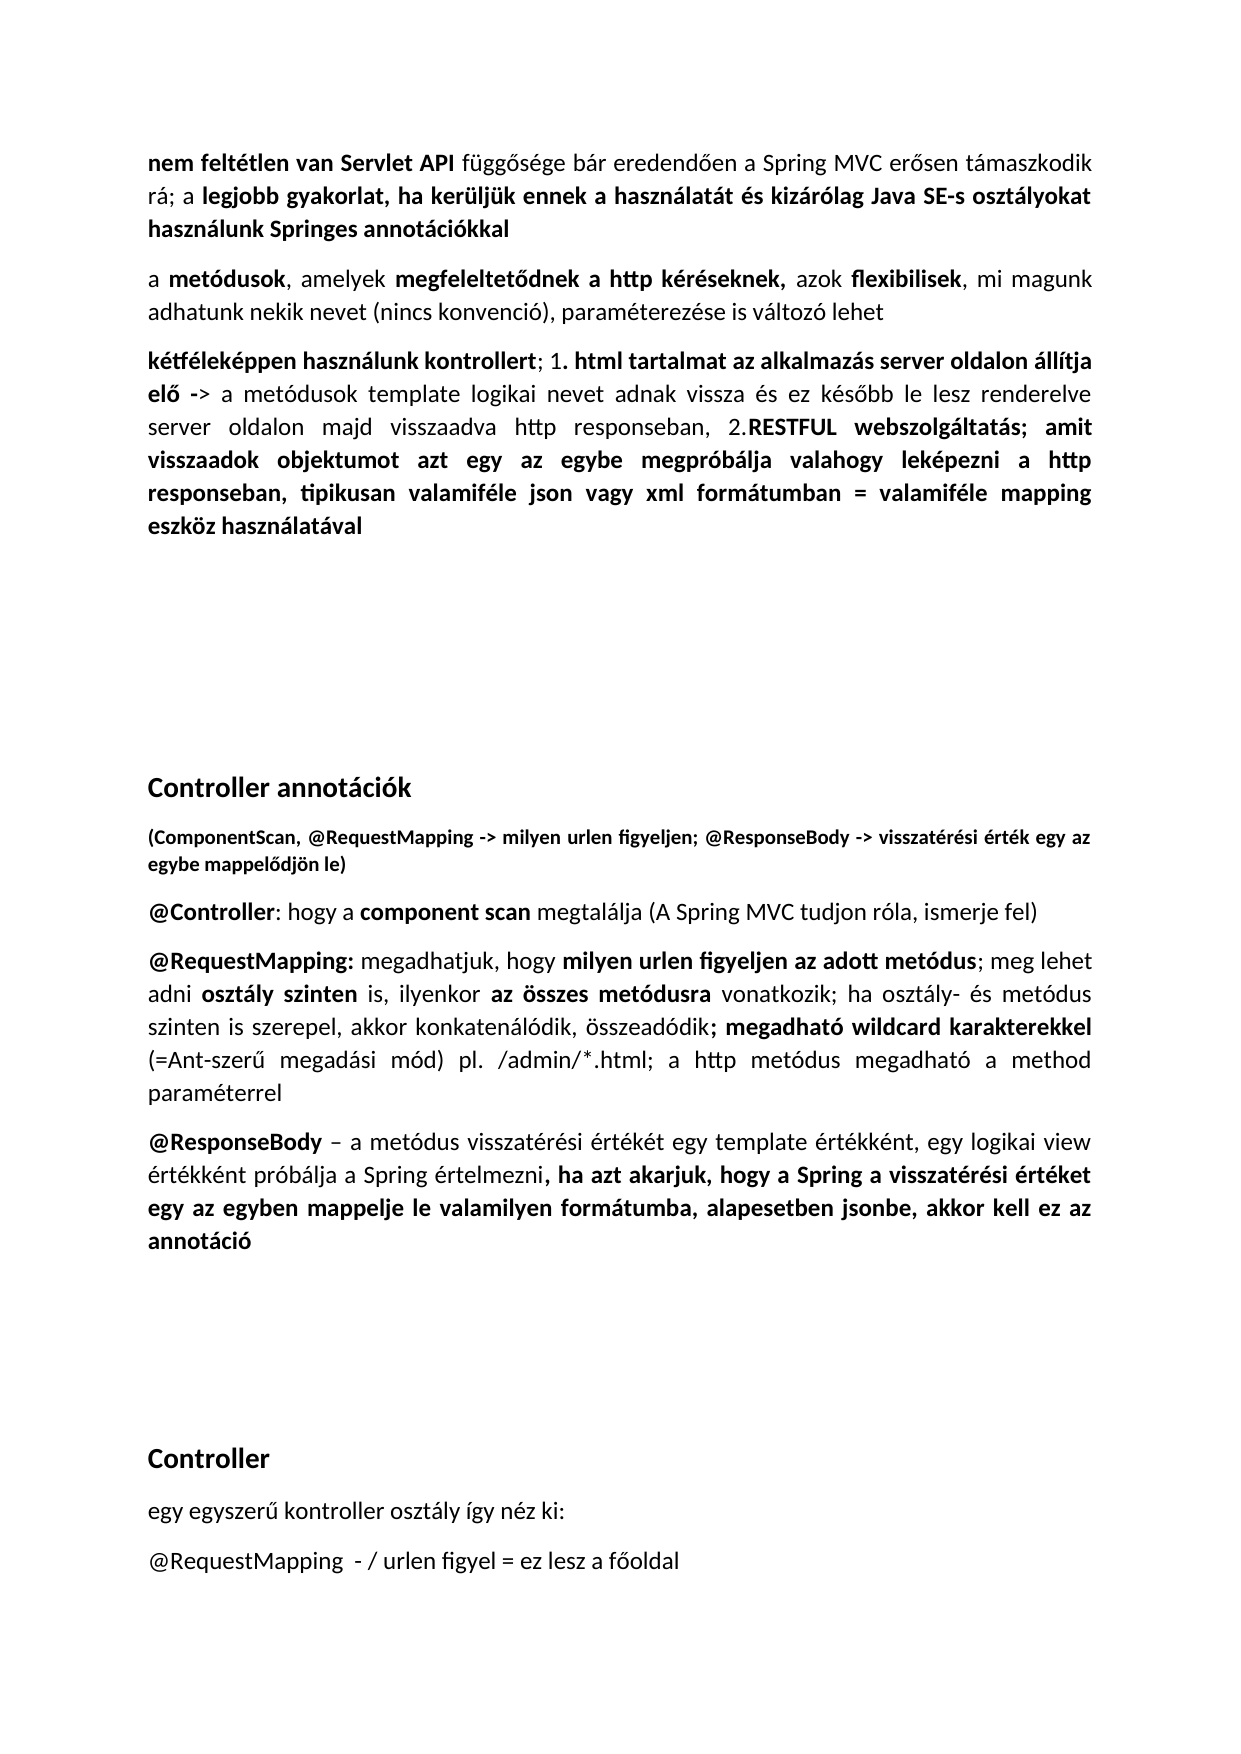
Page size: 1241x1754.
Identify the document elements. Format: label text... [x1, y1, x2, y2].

text egy egyszerű kontroller osztály így néz ki: [148, 1495, 1093, 1526]
text (ComponentScan, @RequestMapping -> milyen urlen figyeljen; @ResponseBody -> visszatérési érték egy az egybe mappelődjön le) [148, 824, 1093, 877]
text Controller [148, 1440, 1093, 1476]
text @RequestMapping: megadhatjuk, hogy milyen urlen figyeljen az adott metódus; meg lehet adni osztály szinten is, ilyenkor az összes metódusra vonatkozik; ha osztály- és metódus szinten is szerepel, akkor konkatenálódik, összeadódik; megadható wildcard karakterekkel (=Ant-szerű megadási mód) pl. /admin/*.html; a http metódus megadható a method paraméterrel [148, 945, 1093, 1107]
text kétféleképpen használunk kontrollert; 1. html tartalmat az alkalmazás server oldalon állítja elő -> a metódusok template logikai nevet adnak vissza és ez később le lesz renderelve server oldalon majd visszaadva http responseban, 2.RESTFUL webszolgáltatás; amit visszaadok objektumot azt egy az egybe megpróbálja valahogy leképezni a http responseban, tipikusan valamiféle json vagy xml formátumban = valamiféle mapping eszköz használatával [148, 346, 1093, 541]
text @RequestMapping - / urlen figyel = ez lesz a főoldal [148, 1545, 1093, 1575]
text a metódusok, amelyek megfeleltetődnek a http kéréseknek, azok flexibilisek, mi magunk adhatunk nekik nevet (nincs konvenció), paraméterezése is változó lehet [148, 263, 1093, 326]
text nem feltétlen van Servlet API függősége bár eredendően a Spring MVC erősen támaszkodik rá; a legjobb gyakorlat, ha kerüljük ennek a használatát és kizárólag Java SE-s osztályokat használunk Springes annotációkkal [148, 148, 1093, 244]
text Controller annotációk [148, 769, 1093, 805]
text @ResponseBody – a metódus visszatérési értékét egy template értékként, egy logikai view értékként próbálja a Spring értelmezni, ha azt akarjuk, hogy a Spring a visszatérési értéket egy az egyben mappelje le valamilyen formátumba, alapesetben jsonbe, akkor kell ez az annotáció [148, 1126, 1093, 1256]
text @Controller: hogy a component scan megtalálja (A Spring MVC tudjon róla, ismerje fel) [148, 896, 1093, 926]
